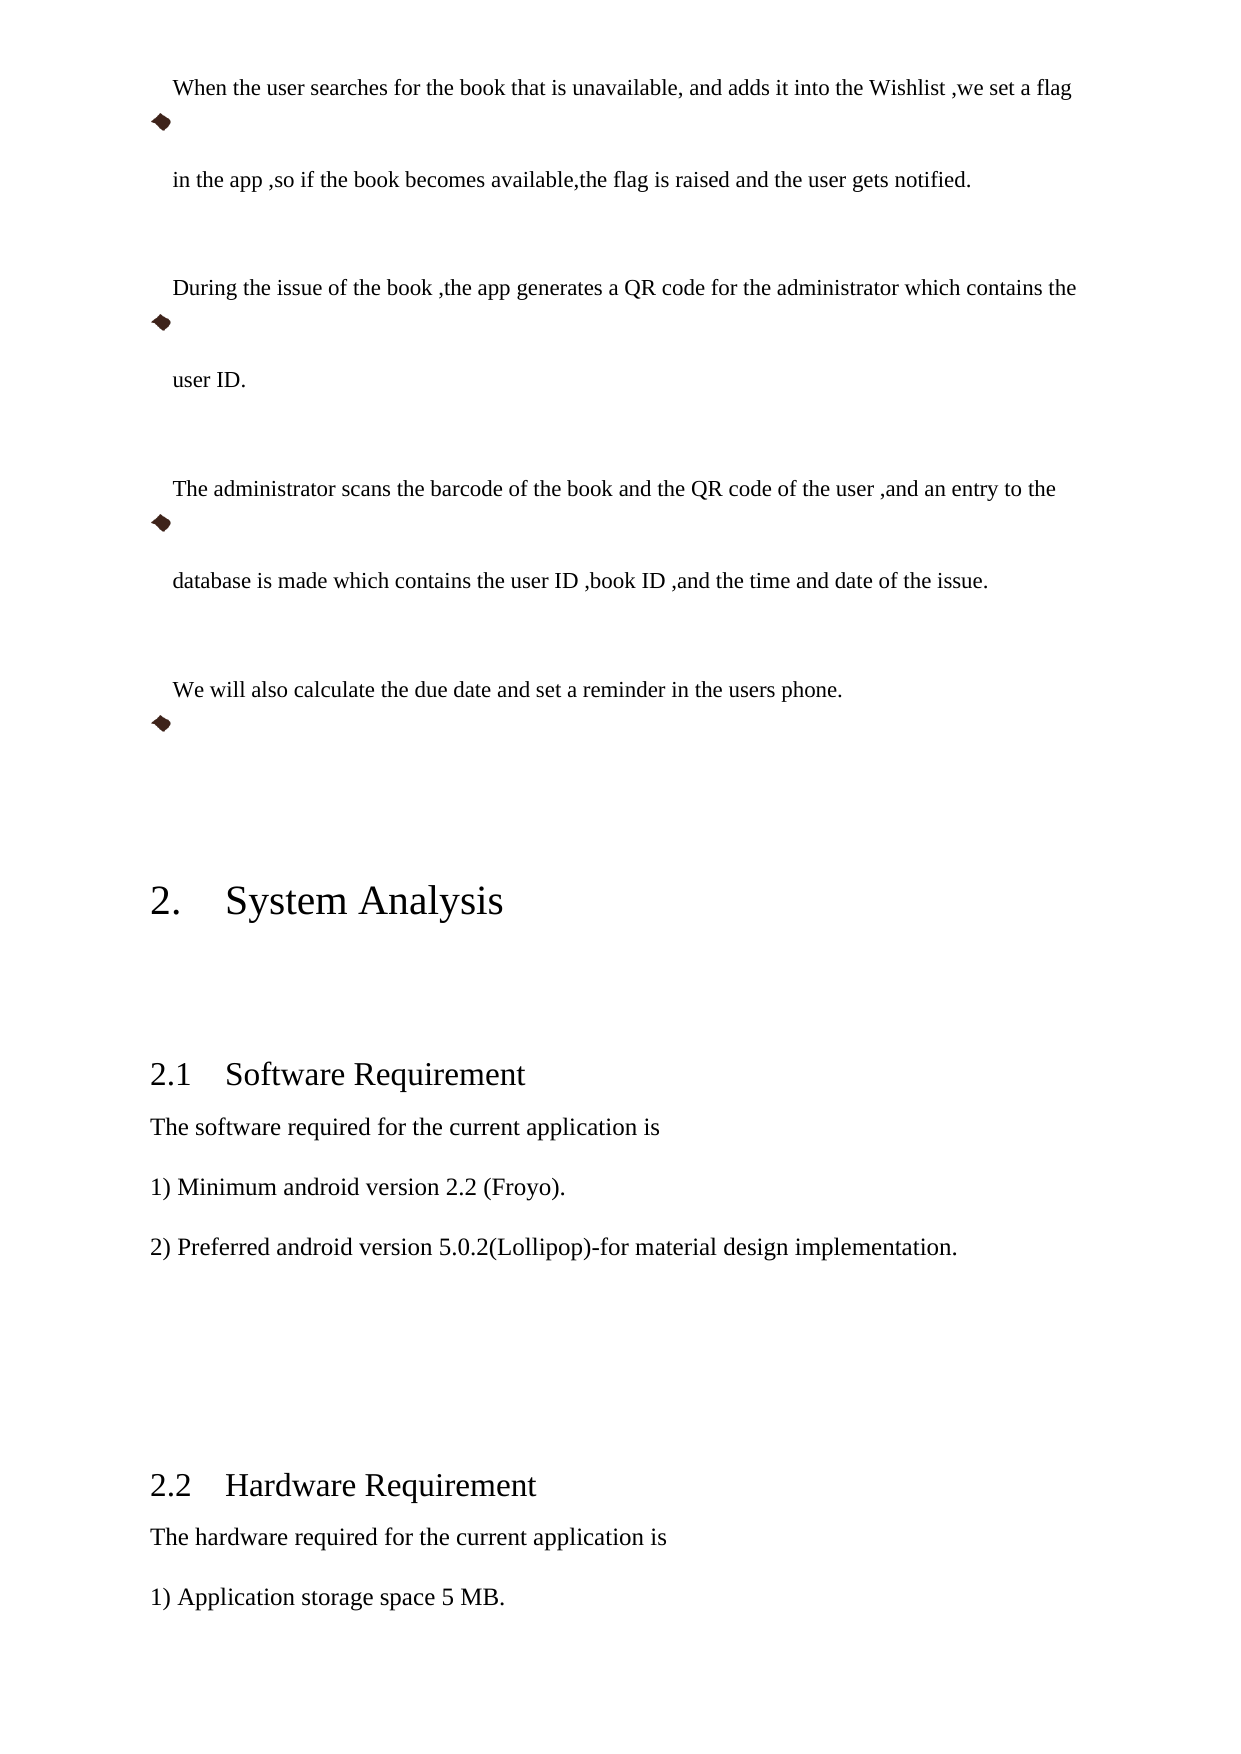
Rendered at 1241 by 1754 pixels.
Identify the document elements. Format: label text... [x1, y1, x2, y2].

list We will also calculate the due date and set a reminder in the users phone. [150, 676, 1090, 737]
subtitle 2. System Analysis [150, 875, 1090, 923]
picture [151, 113, 171, 131]
subtitle 2.1 Software Requirement [150, 1054, 1090, 1093]
text 1) Minimum android version 2.2 (Froyo). [150, 1172, 1090, 1201]
list When the user searches for the book that is unavailable, and adds it into the Wishlist ,we set a flag in the app ,so if the book becomes available,the flag is raised and the user gets notified. [150, 74, 1090, 227]
text 1) Application storage space 5 MB. [150, 1582, 1090, 1611]
text The software required for the current application is [150, 1112, 1090, 1141]
picture [151, 314, 171, 331]
list During the issue of the book ,the app generates a QR code for the administrator which contains the user ID. [150, 274, 1090, 428]
subtitle 2.2 Hardware Requirement [150, 1465, 1090, 1503]
text The hardware required for the current application is [150, 1522, 1090, 1551]
picture [151, 514, 171, 532]
list The administrator scans the barcode of the book and the QR code of the user ,and an entry to the database is made which contains the user ID ,book ID ,and the time and date of the issue. [150, 475, 1090, 628]
text 2) Preferred android version 5.0.2(Lollipop)-for material design implementation. [150, 1232, 1090, 1260]
picture [151, 715, 171, 732]
